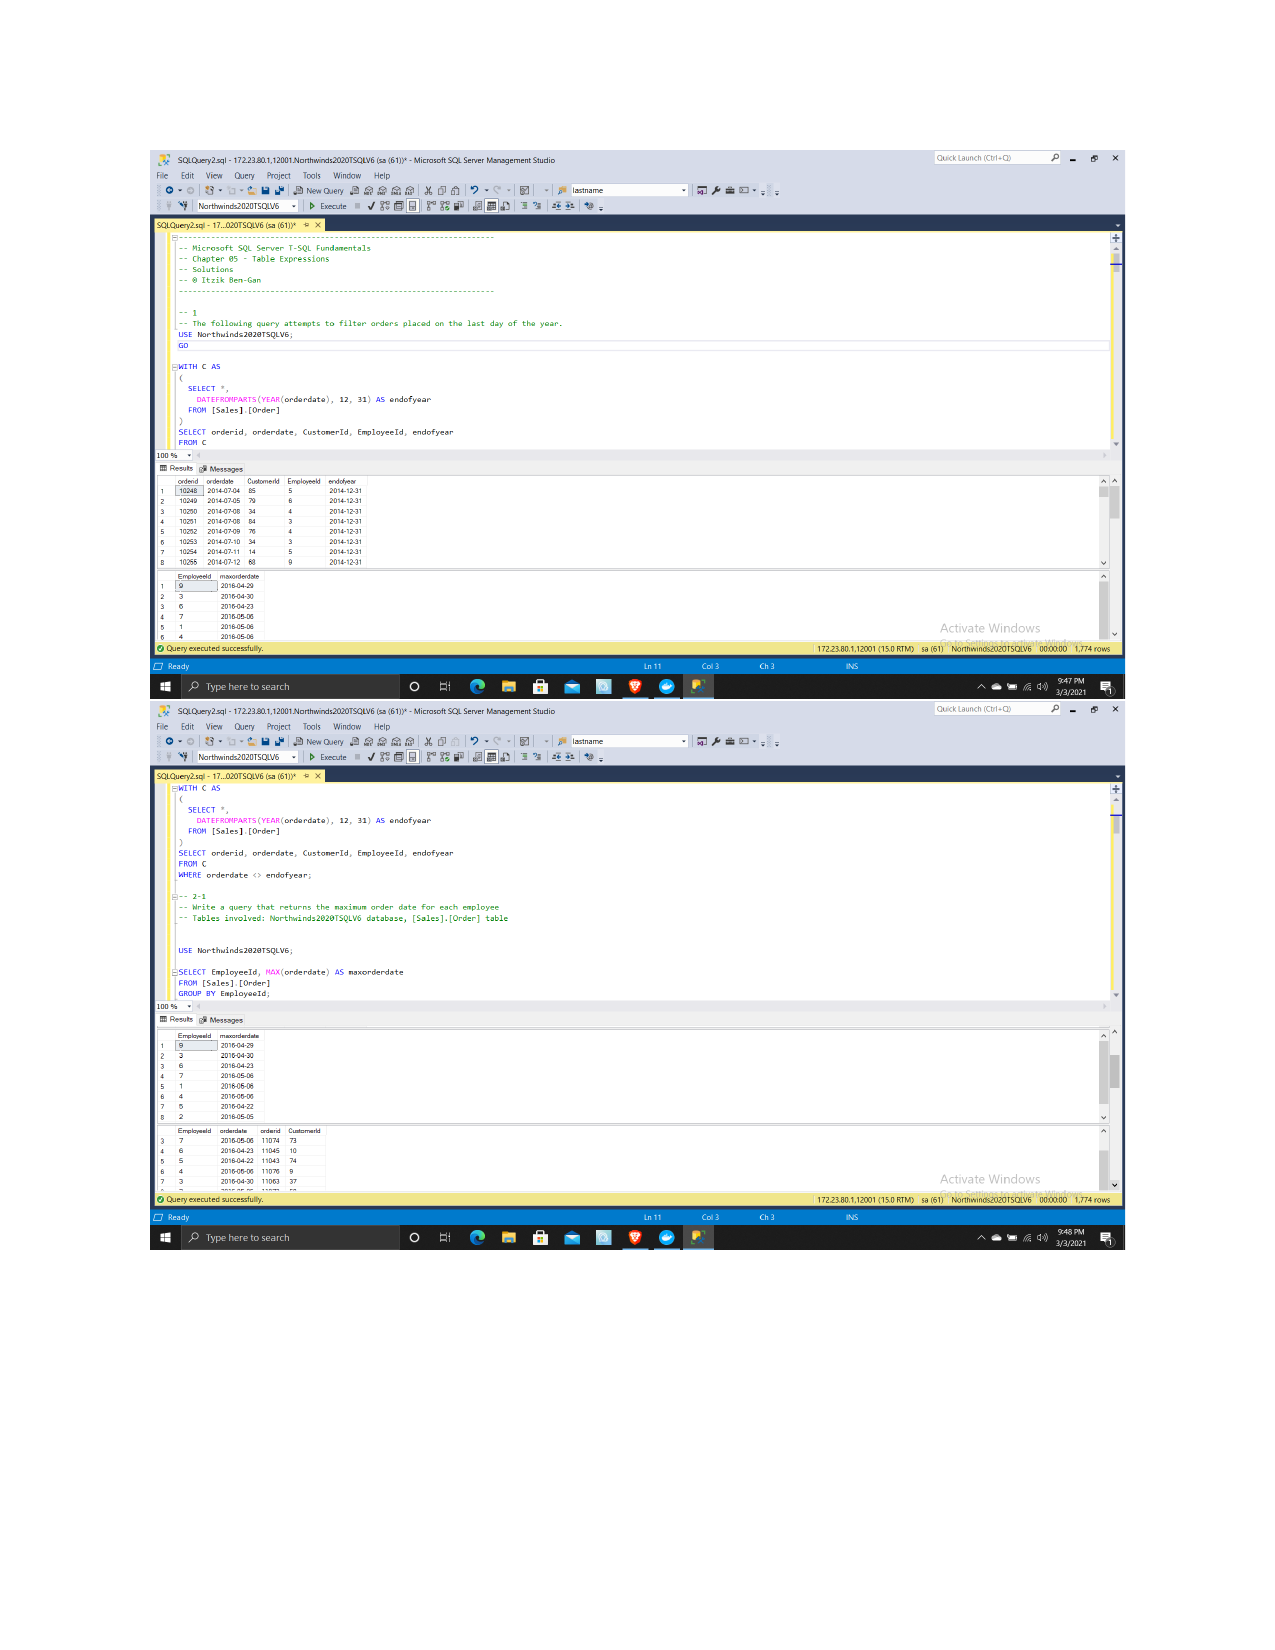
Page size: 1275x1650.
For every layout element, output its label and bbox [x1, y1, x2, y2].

picture [150, 150, 1125, 699]
picture [150, 701, 1125, 1250]
